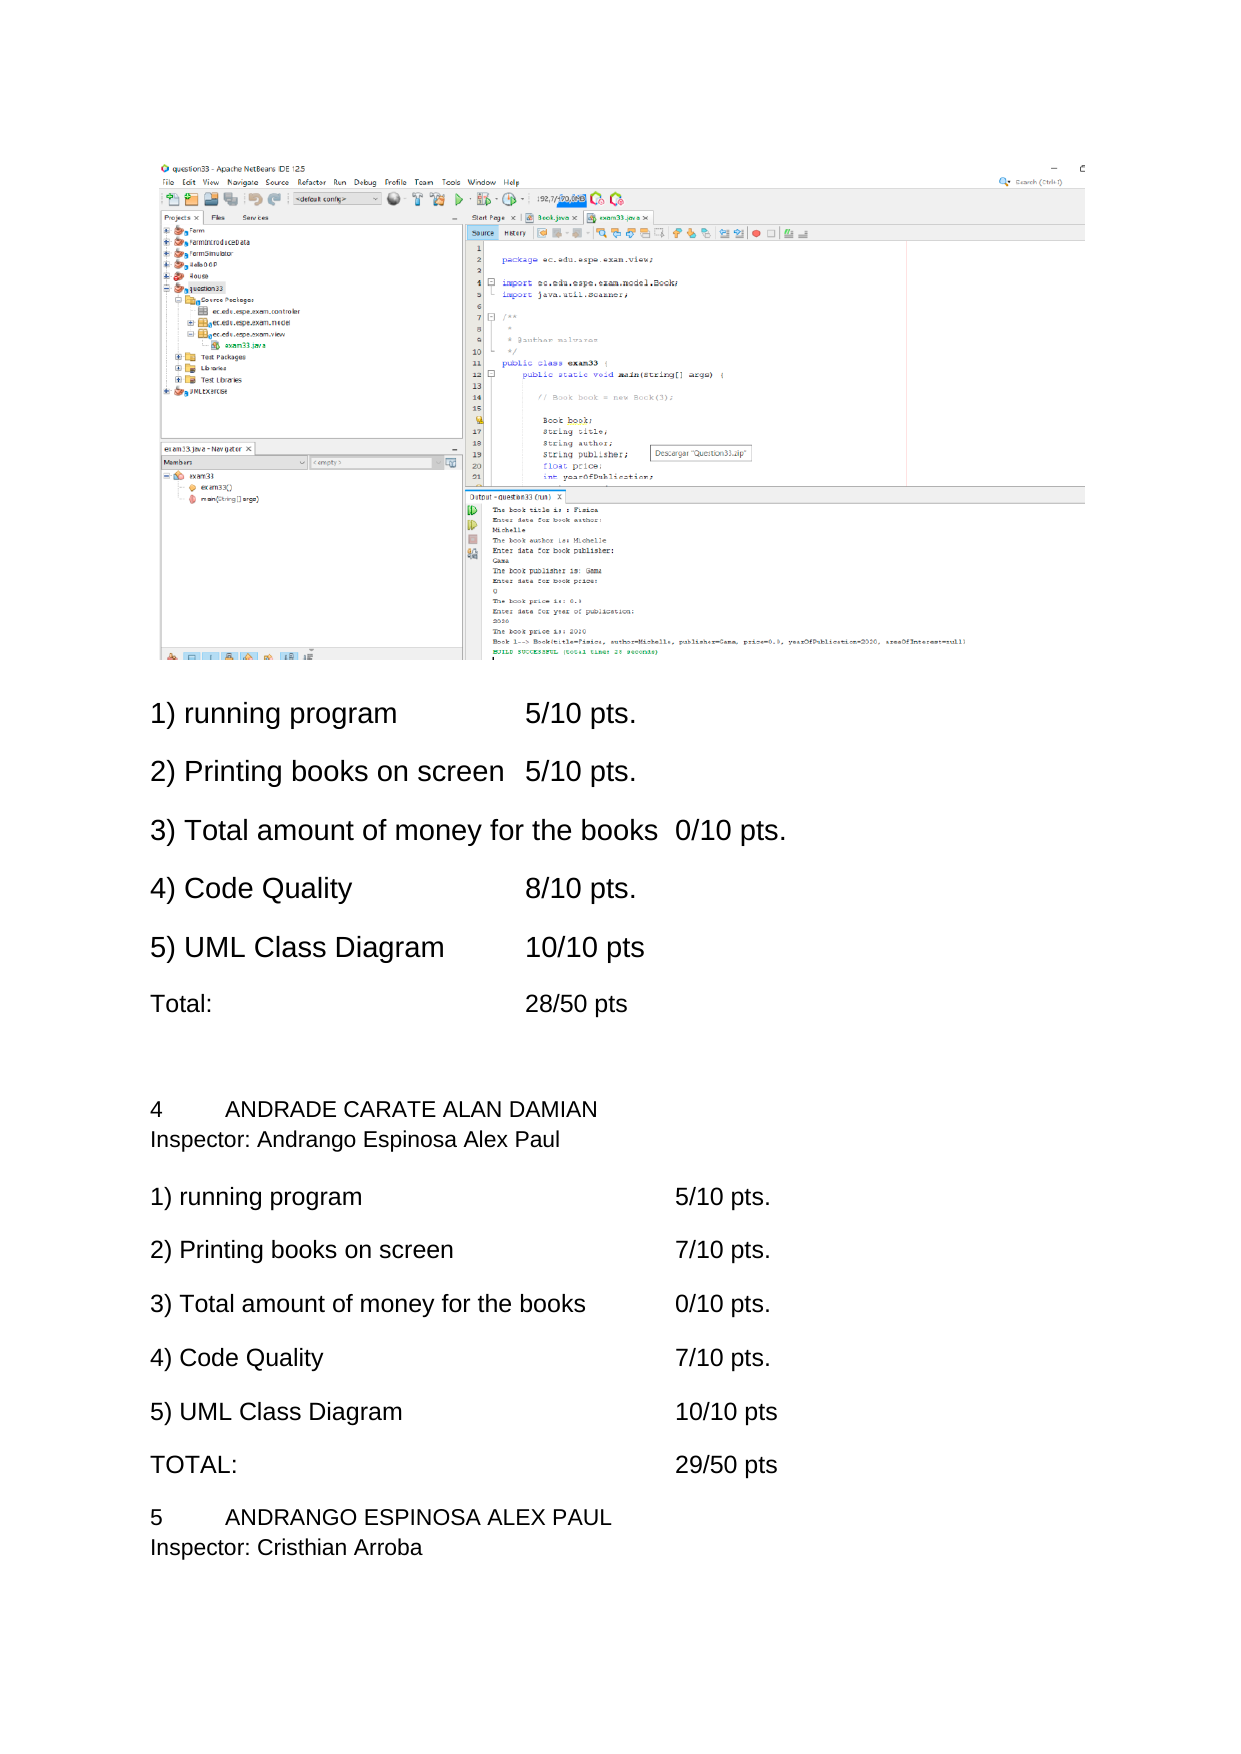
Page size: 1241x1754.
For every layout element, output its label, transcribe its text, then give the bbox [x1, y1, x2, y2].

text 4) Code Quality 7/10 pts. [150, 1343, 1090, 1371]
text Total: 28/50 pts [150, 988, 1090, 1017]
text Inspector: Cristhian Arroba [150, 1534, 1090, 1561]
picture [150, 150, 1091, 671]
text 1) running program 5/10 pts. [150, 696, 1090, 729]
text 4 ANDRADE CARATE ALAN DAMIAN [150, 1096, 1090, 1122]
text 5 ANDRANGO ESPINOSA ALEX PAUL [150, 1504, 1090, 1530]
text TOTAL: 29/50 pts [150, 1450, 1090, 1479]
text 2) Printing books on screen 7/10 pts. [150, 1235, 1090, 1264]
text 5) UML Class Diagram 10/10 pts [150, 1396, 1090, 1425]
text 5) UML Class Diagram 10/10 pts [150, 930, 1090, 963]
text 4) Code Quality 8/10 pts. [150, 871, 1090, 905]
text 1) running program 5/10 pts. [150, 1181, 1090, 1210]
text 3) Total amount of money for the books 0/10 pts. [150, 1289, 1090, 1318]
text 2) Printing books on screen 5/10 pts. [150, 754, 1090, 788]
text 3) Total amount of money for the books 0/10 pts. [150, 813, 1090, 846]
text Inspector: Andrango Espinosa Alex Paul [150, 1126, 1090, 1153]
